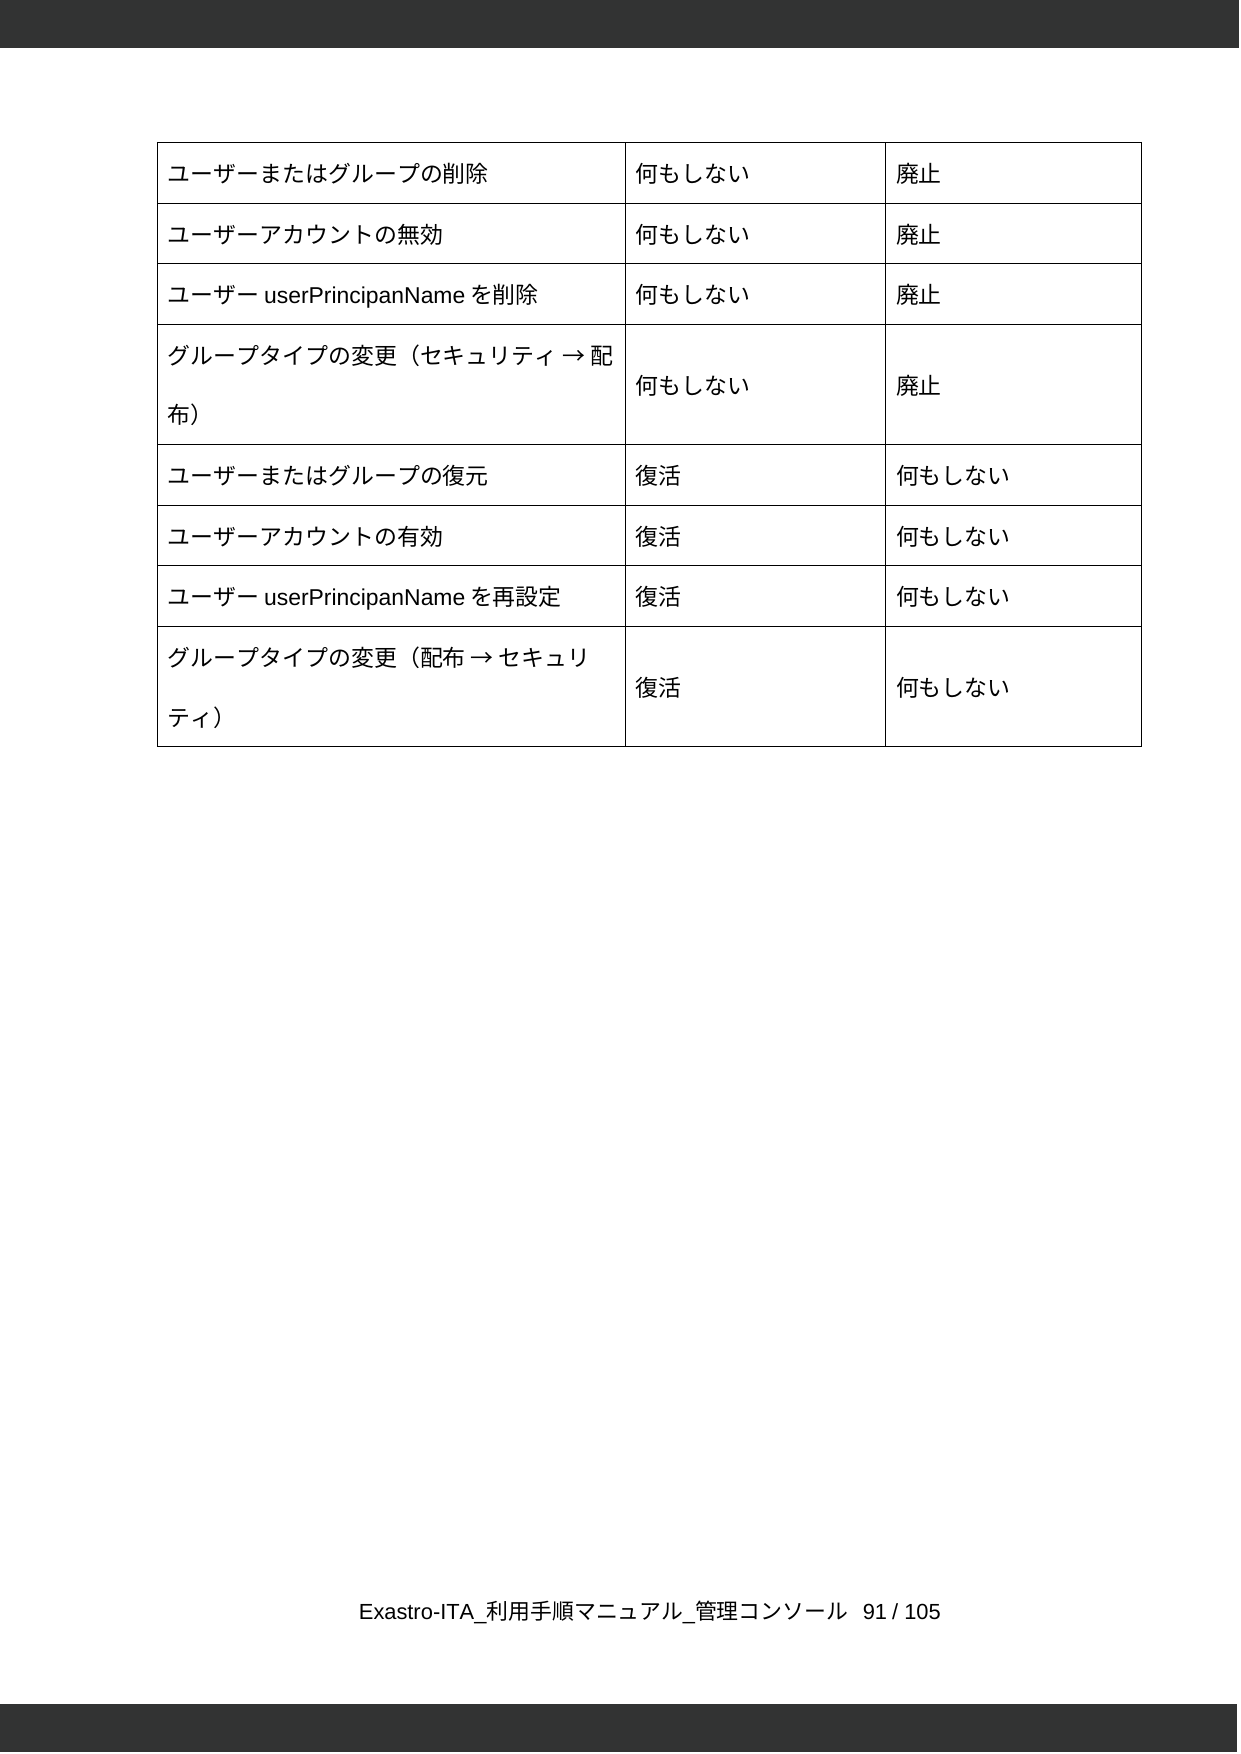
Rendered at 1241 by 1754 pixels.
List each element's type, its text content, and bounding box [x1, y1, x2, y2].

table_cell 復活 [626, 627, 885, 746]
table_cell 何もしない [886, 627, 1141, 746]
table_cell ユーザーまたはグループの復元 [158, 445, 625, 504]
table_cell 廃止 [886, 204, 1141, 263]
table_cell 復活 [626, 566, 885, 626]
table_cell 廃止 [886, 143, 1141, 202]
table_cell ユーザーuserPrincipanNameを削除 [158, 264, 625, 324]
table_cell 復活 [626, 445, 885, 504]
table_cell ユーザーuserPrincipanNameを再設定 [158, 566, 625, 626]
table_cell グループタイプの変更（セキュリティ → 配布） [158, 325, 625, 444]
table_cell 何もしない [886, 445, 1141, 504]
table_cell 何もしない [626, 325, 885, 444]
table_cell 復活 [626, 506, 885, 565]
table_cell ユーザーまたはグループの削除 [158, 143, 625, 202]
table_cell 何もしない [886, 566, 1141, 626]
table_cell ユーザーアカウントの有効 [158, 506, 625, 565]
table_cell 何もしない [626, 204, 885, 263]
picture [0, 0, 1239, 48]
table_cell 廃止 [886, 325, 1141, 444]
picture [0, 1704, 1237, 1752]
table_cell 何もしない [626, 264, 885, 324]
table_cell ユーザーアカウントの無効 [158, 204, 625, 263]
table_cell グループタイプの変更（配布 → セキュリティ） [158, 627, 625, 746]
table_cell 何もしない [886, 506, 1141, 565]
table_cell 何もしない [626, 143, 885, 202]
table_cell 廃止 [886, 264, 1141, 324]
